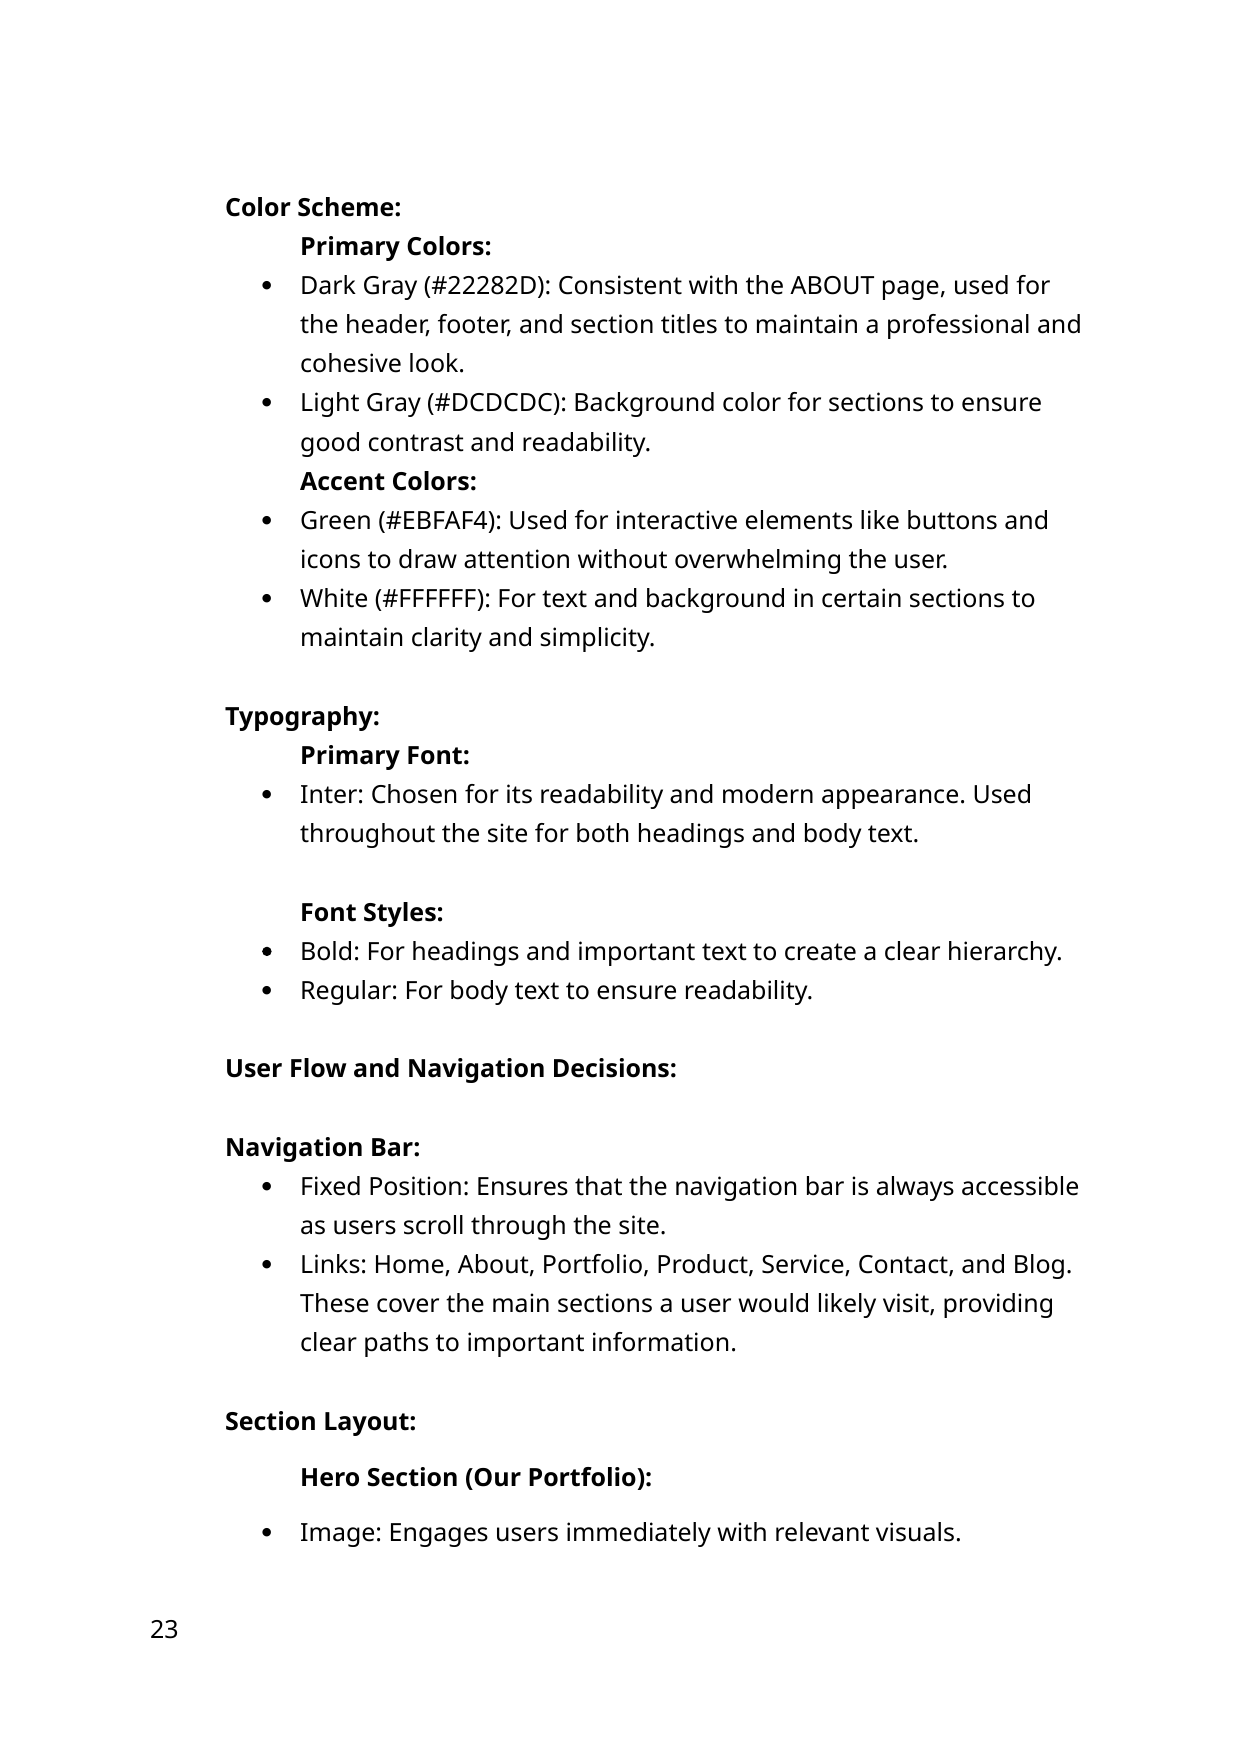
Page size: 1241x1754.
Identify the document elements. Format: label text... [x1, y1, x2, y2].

list White (#FFFFFF): For text and background in certain sections to maintain clarity and simplicity. [262, 581, 1090, 654]
list Light Gray (#DCDCDC): Background color for sections to ensure good contrast and readability. [262, 385, 1090, 458]
list Regular: For body text to ensure readability. [262, 972, 1090, 1007]
list Typography: [225, 698, 1090, 732]
list Links: Home, About, Portfolio, Product, Service, Contact, and Blog. These cover the main sections a user would likely visit, providing clear paths to important information. [262, 1247, 1090, 1359]
text Hero Section (Our Portfolio): [225, 1459, 1090, 1493]
list Image: Engages users immediately with relevant visuals. [262, 1515, 1090, 1549]
list Green (#EBFAF4): Used for interactive elements like buttons and icons to draw attention without overwhelming the user. [262, 502, 1090, 576]
list Accent Colors: [225, 463, 1090, 497]
list Fixed Position: Ensures that the navigation bar is always accessible as users scroll through the site. [262, 1168, 1090, 1242]
list Font Styles: [225, 894, 1090, 928]
list User Flow and Navigation Decisions: [225, 1051, 1090, 1085]
list Bold: For headings and important text to create a clear hierarchy. [262, 933, 1090, 967]
list Section Layout: [225, 1403, 1090, 1437]
list Navigation Bar: [225, 1129, 1090, 1163]
list Primary Font: [225, 737, 1090, 772]
list Dark Gray (#22282D): Consistent with the ABOUT page, used for the header, footer, and section titles to maintain a professional and cohesive look. [262, 267, 1090, 380]
list Primary Colors: [225, 228, 1090, 262]
list Inter: Chosen for its readability and modern appearance. Used throughout the site for both headings and body text. [262, 777, 1090, 850]
list Color Scheme: [225, 189, 1090, 223]
